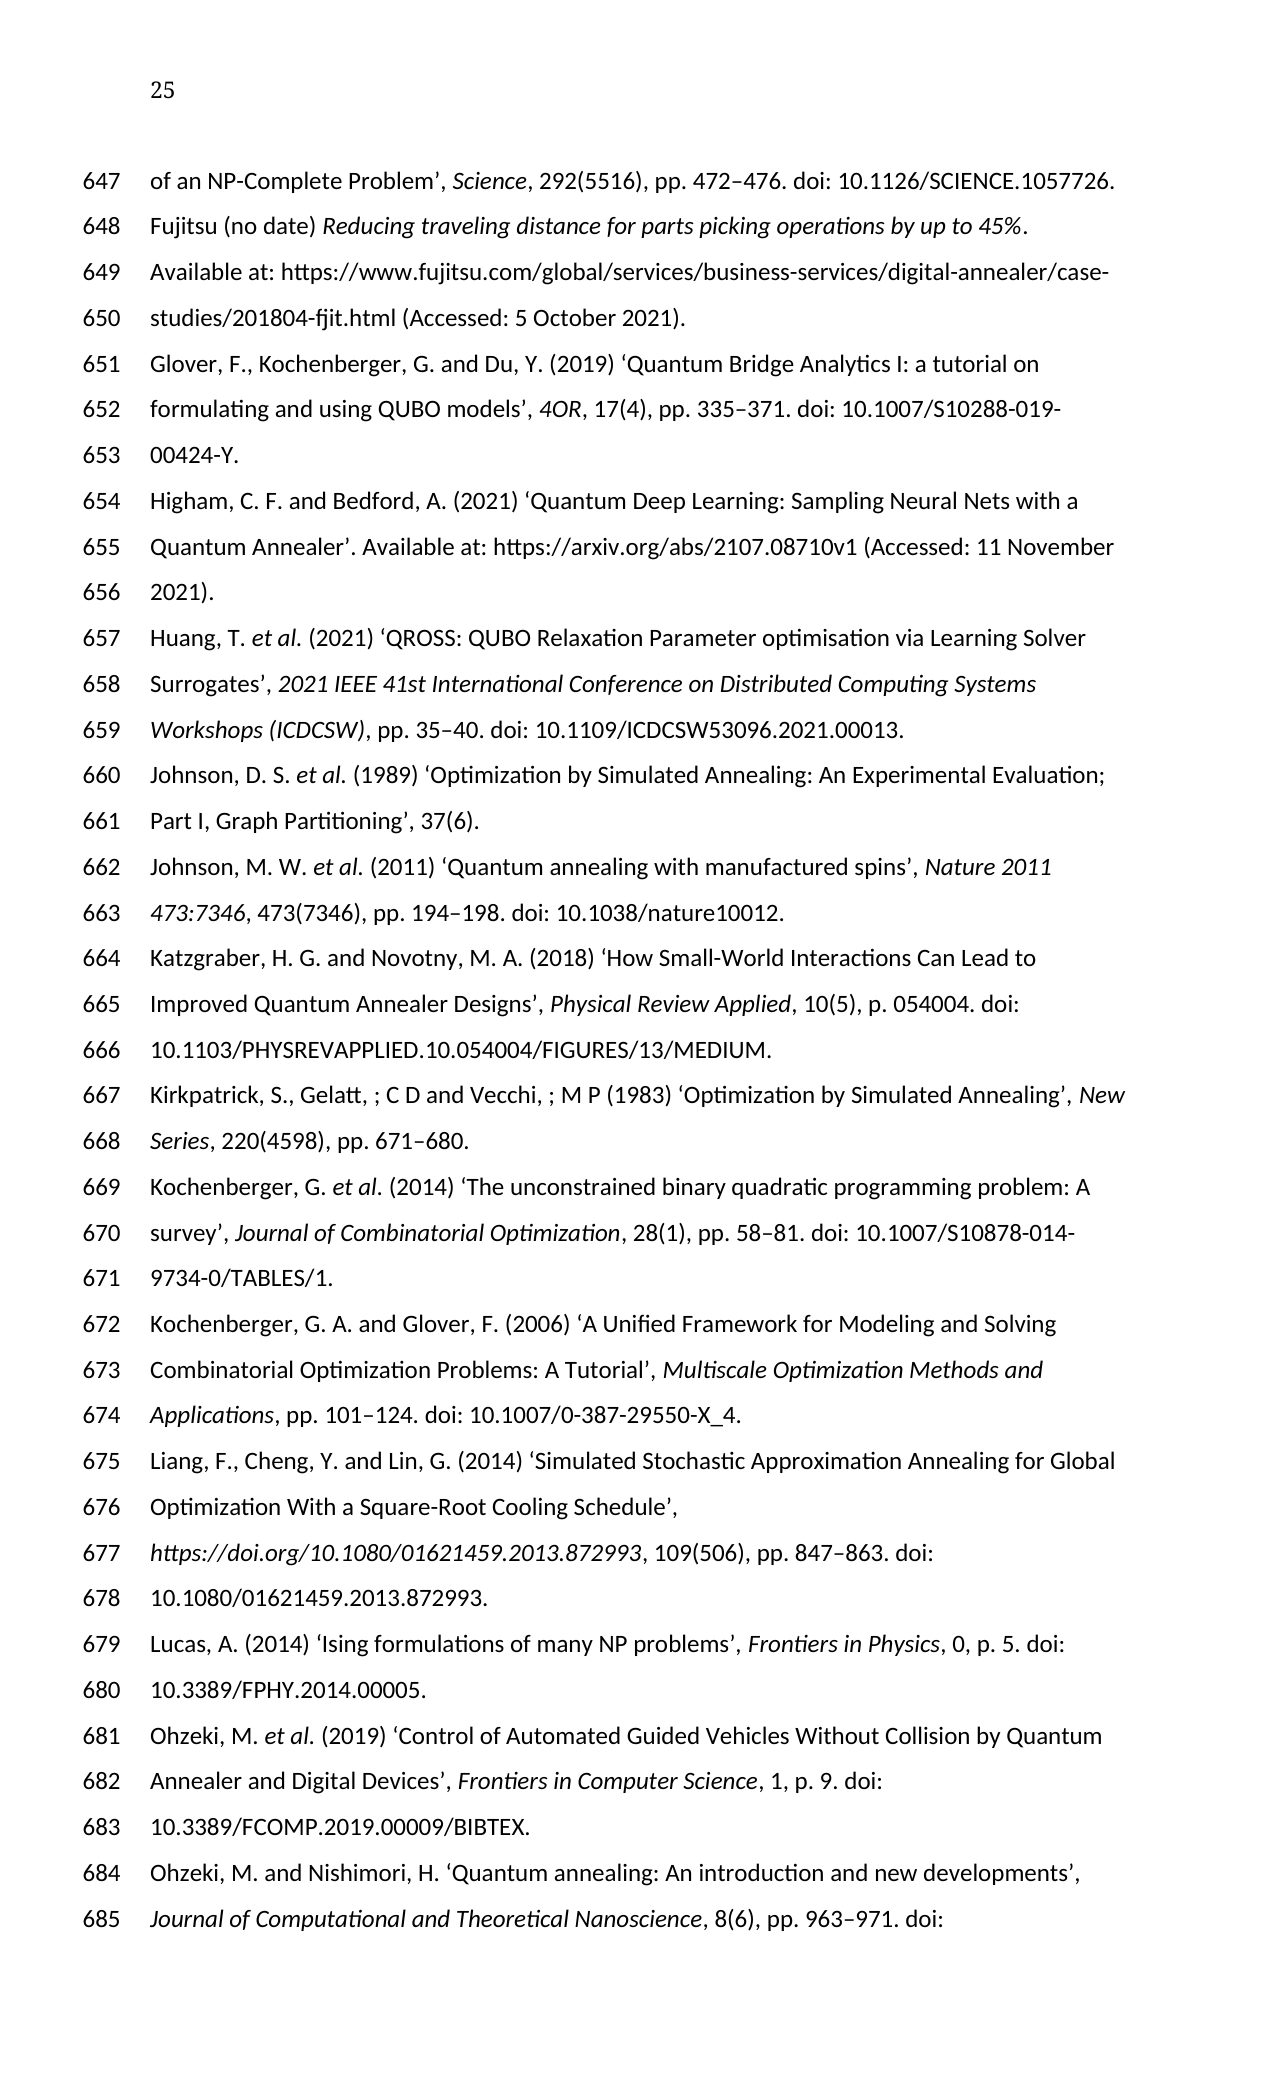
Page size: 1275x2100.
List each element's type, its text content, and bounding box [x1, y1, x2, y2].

text Huang, T. et al. (2021) ‘QROSS: QUBO Relaxation Parameter optimisation via Learning Solver Surrogates’, 2021 IEEE 41st International Conference on Distributed Computing Systems Workshops (ICDCSW), pp. 35–40. doi: 10.1109/ICDCSW53096.2021.00013. [150, 622, 1125, 744]
text Kochenberger, G. et al. (2014) ‘The unconstrained binary quadratic programming problem: A survey’, Journal of Combinatorial Optimization, 28(1), pp. 58–81. doi: 10.1007/S10878-014-9734-0/TABLES/1. [150, 1171, 1125, 1293]
text Higham, C. F. and Bedford, A. (2021) ‘Quantum Deep Learning: Sampling Neural Nets with a Quantum Annealer’. Available at: https://arxiv.org/abs/2107.08710v1 (Accessed: 11 November 2021). [150, 485, 1125, 607]
text Fujitsu (no date) Reducing traveling distance for parts picking operations by up to 45%. Available at: https://www.fujitsu.com/global/services/business-services/digital-annealer/case-studies/201804-fjit.html (Accessed: 5 October 2021). [150, 211, 1125, 333]
text Johnson, M. W. et al. (2011) ‘Quantum annealing with manufactured spins’, Nature 2011 473:7346, 473(7346), pp. 194–198. doi: 10.1038/nature10012. [150, 851, 1125, 927]
text Lucas, A. (2014) ‘Ising formulations of many NP problems’, Frontiers in Physics, 0, p. 5. doi: 10.3389/FPHY.2014.00005. [150, 1628, 1125, 1704]
text Katzgraber, H. G. and Novotny, M. A. (2018) ‘How Small-World Interactions Can Lead to Improved Quantum Annealer Designs’, Physical Review Applied, 10(5), p. 054004. doi: 10.1103/PHYSREVAPPLIED.10.054004/FIGURES/13/MEDIUM. [150, 942, 1125, 1064]
text Johnson, D. S. et al. (1989) ‘Optimization by Simulated Annealing: An Experimental Evaluation; Part I, Graph Partitioning’, 37(6). [150, 759, 1125, 836]
text Kirkpatrick, S., Gelatt, ; C D and Vecchi, ; M P (1983) ‘Optimization by Simulated Annealing’, New Series, 220(4598), pp. 671–680. [150, 1079, 1125, 1156]
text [150, 165, 1125, 196]
text Liang, F., Cheng, Y. and Lin, G. (2014) ‘Simulated Stochastic Approximation Annealing for Global Optimization With a Square-Root Cooling Schedule’, https://doi.org/10.1080/01621459.2013.872993, 109(506), pp. 847–863. doi: 10.1080/01621459.2013.872993. [150, 1445, 1125, 1613]
text Ohzeki, M. et al. (2019) ‘Control of Automated Guided Vehicles Without Collision by Quantum Annealer and Digital Devices’, Frontiers in Computer Science, 1, p. 9. doi: 10.3389/FCOMP.2019.00009/BIBTEX. [150, 1720, 1125, 1842]
text Glover, F., Kochenberger, G. and Du, Y. (2019) ‘Quantum Bridge Analytics I: a tutorial on formulating and using QUBO models’, 4OR, 17(4), pp. 335–371. doi: 10.1007/S10288-019-00424-Y. [150, 348, 1125, 470]
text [150, 1857, 1125, 1933]
text Kochenberger, G. A. and Glover, F. (2006) ‘A Unified Framework for Modeling and Solving Combinatorial Optimization Problems: A Tutorial’, Multiscale Optimization Methods and Applications, pp. 101–124. doi: 10.1007/0-387-29550-X_4. [150, 1308, 1125, 1430]
